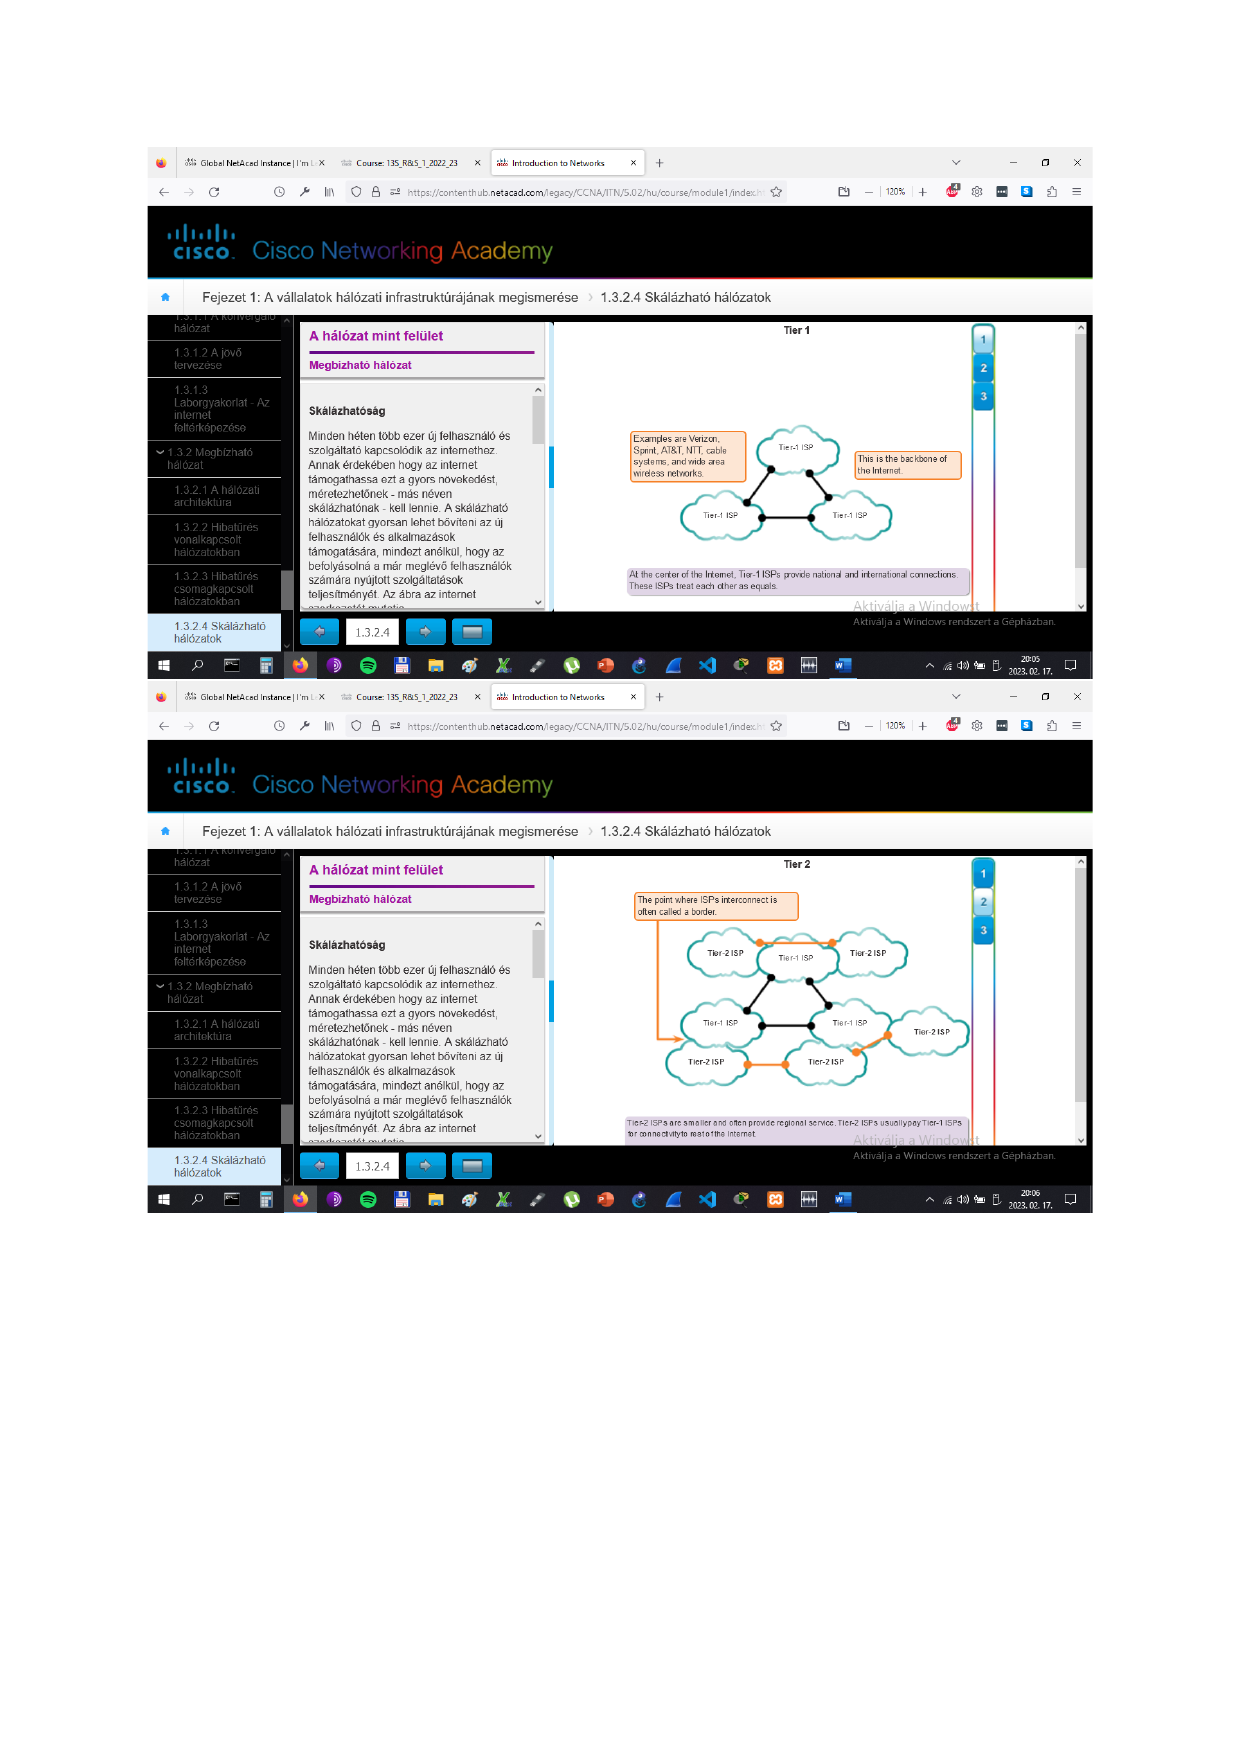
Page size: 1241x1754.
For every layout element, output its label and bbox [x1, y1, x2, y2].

picture [147, 681, 1093, 1213]
picture [147, 147, 1093, 679]
